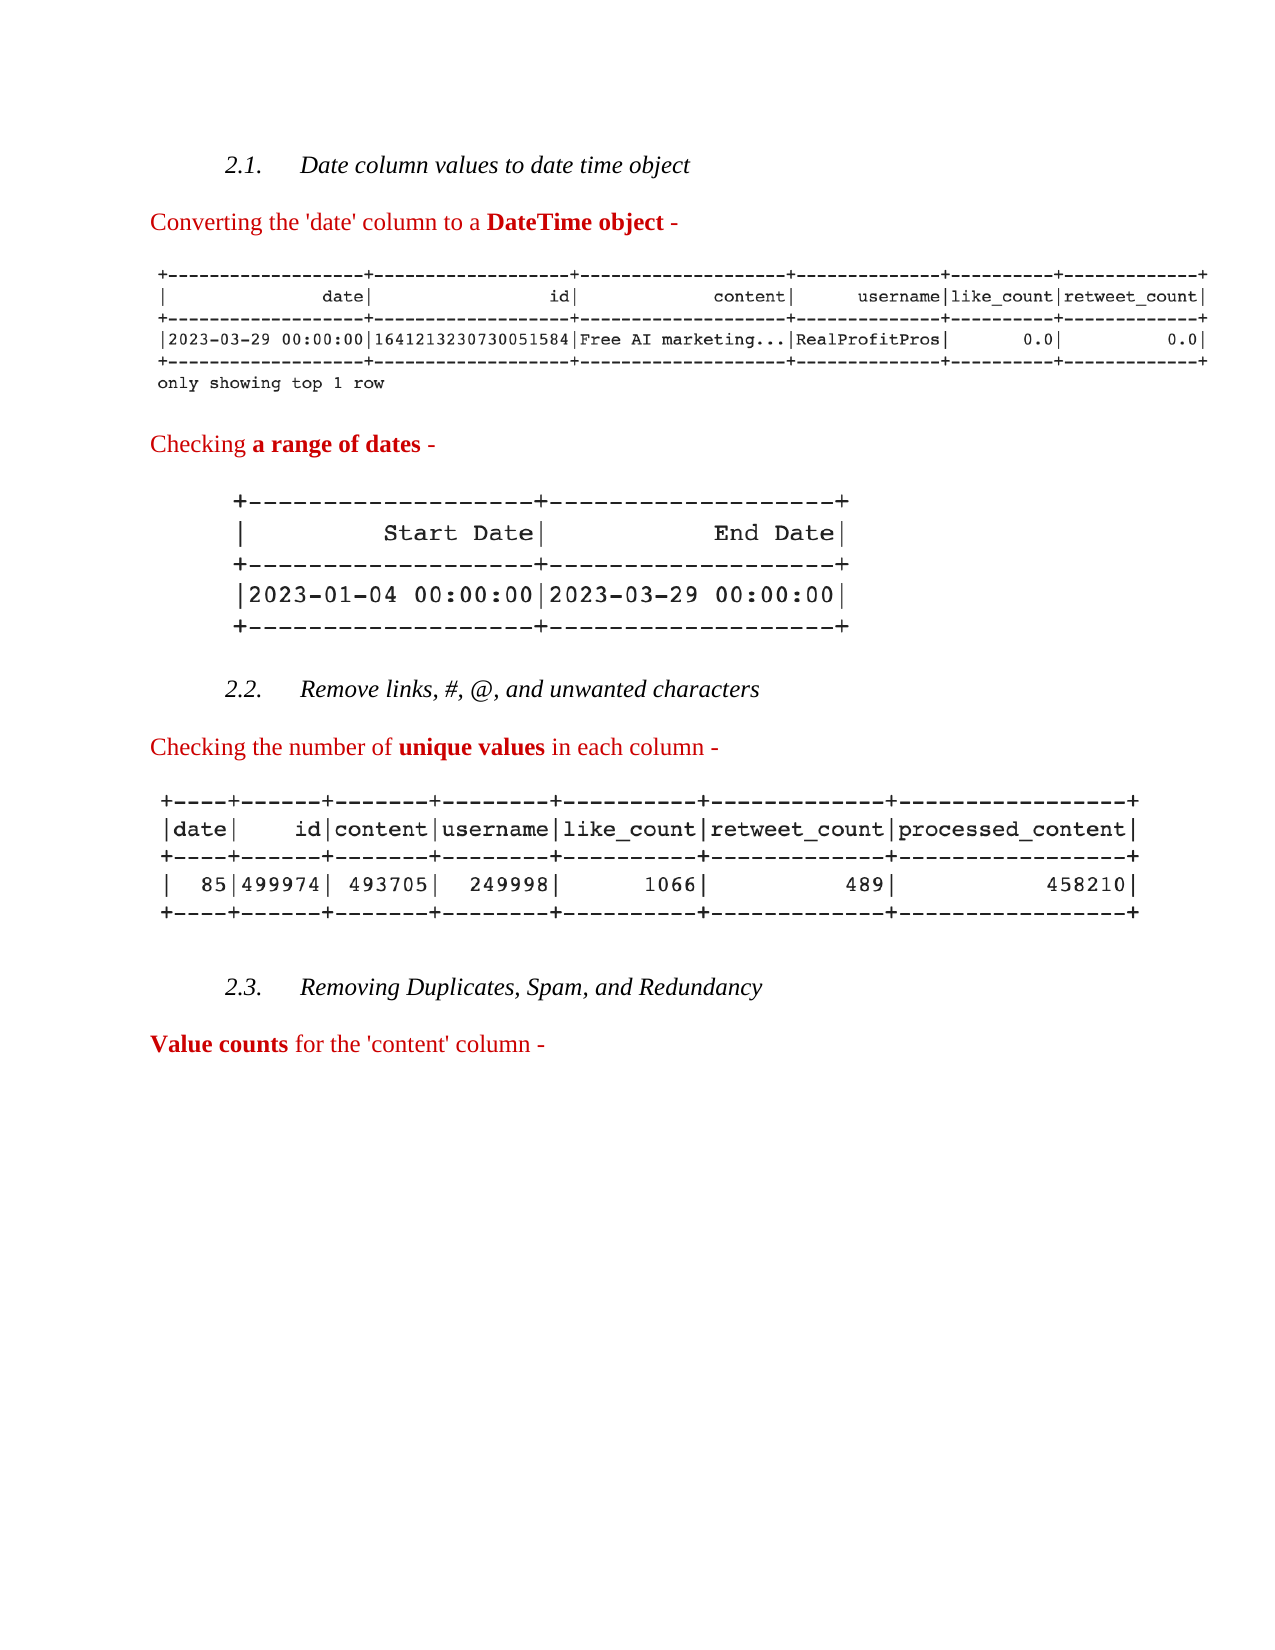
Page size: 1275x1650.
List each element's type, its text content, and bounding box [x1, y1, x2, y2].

list Remove links, #, @, and unwanted characters [262, 674, 1125, 703]
text Checking the number of unique values in each column - [150, 732, 1125, 761]
text Value counts for the 'content' column - [150, 1029, 1125, 1058]
list Date column values to date time object [262, 150, 1125, 179]
text Converting the 'date' column to a DateTime object - [150, 207, 1125, 236]
picture [150, 789, 1174, 943]
text Checking a range of dates - [150, 429, 1125, 458]
list Removing Duplicates, Spam, and Redundancy [262, 972, 1125, 1000]
picture [225, 487, 859, 646]
picture [150, 265, 1220, 401]
